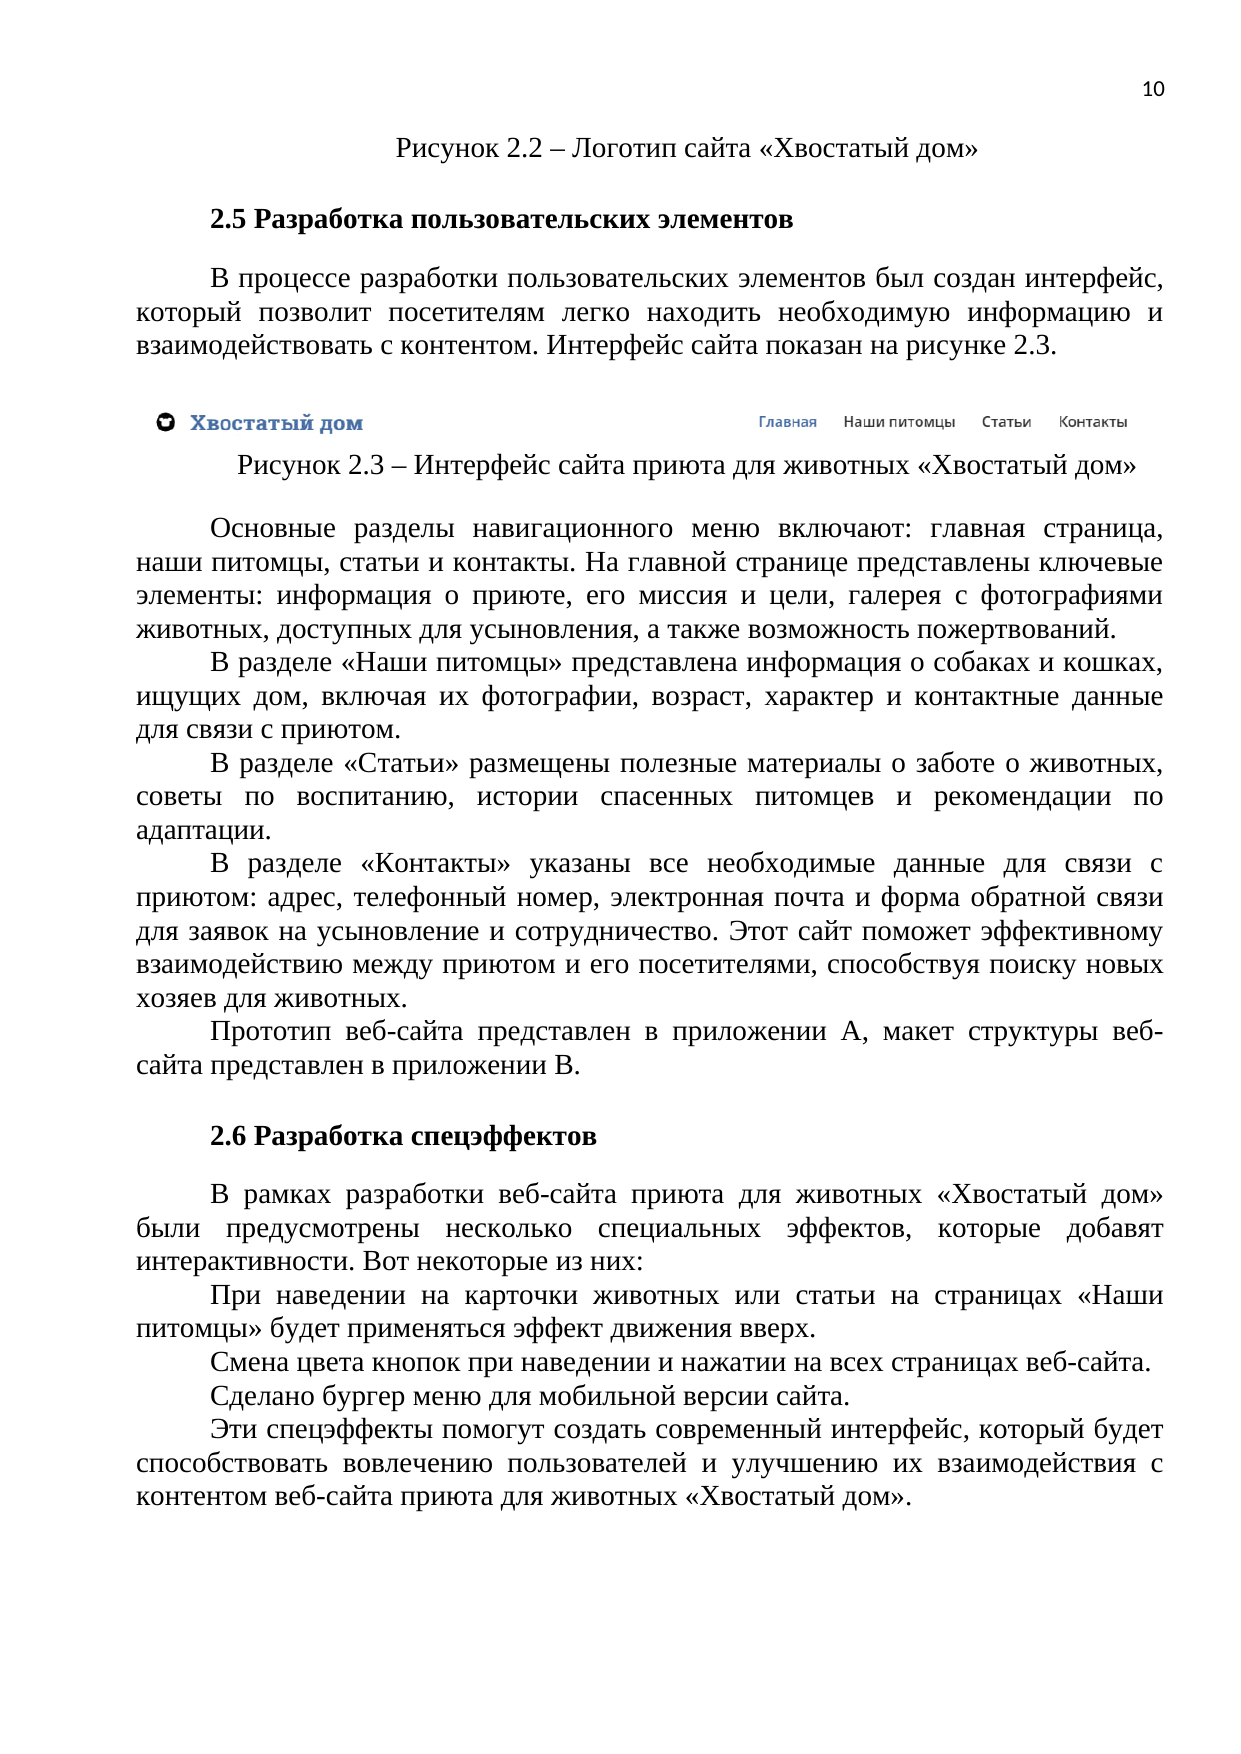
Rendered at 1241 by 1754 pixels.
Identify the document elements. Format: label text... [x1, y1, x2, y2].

text Сделано бургер меню для мобильной версии сайта. [136, 1378, 1164, 1411]
text Эти спецэффекты помогут создать современный интерфейс, который будет способствовать вовлечению пользователей и улучшению их взаимодействия с контентом веб-сайта приюта для животных «Хвостатый дом». [136, 1411, 1164, 1512]
text Рисунок 2.3 – Интерфейс сайта приюта для животных «Хвостатый дом» [136, 447, 1164, 481]
text Смена цвета кнопок при наведении и нажатии на всех страницах веб-сайта. [136, 1344, 1164, 1378]
text Основные разделы навигационного меню включают: главная страница, наши питомцы, статьи и контакты. На главной странице представлены ключевые элементы: информация о приюте, его миссия и цели, галерея с фотографиями животных, доступных для усыновления, а также возможность пожертвований. [136, 510, 1164, 644]
text В разделе «Статьи» размещены полезные материалы о заботе о животных, советы по воспитанию, истории спасенных питомцев и рекомендации по адаптации. [136, 745, 1164, 846]
picture [135, 394, 1139, 448]
text Рисунок 2.2 – Логотип сайта «Хвостатый дом» [136, 131, 1164, 164]
text 2.6 Разработка спецэффектов [136, 1118, 1164, 1151]
text При наведении на карточки животных или статьи на страницах «Наши питомцы» будет применяться эффект движения вверх. [136, 1277, 1164, 1344]
text В разделе «Контакты» указаны все необходимые данные для связи с приютом: адрес, телефонный номер, электронная почта и форма обратной связи для заявок на усыновление и сотрудничество. Этот сайт поможет эффективному взаимодействию между приютом и его посетителями, способствуя поиску новых хозяев для животных. [136, 846, 1164, 1013]
text В рамках разработки веб-сайта приюта для животных «Хвостатый дом» были предусмотрены несколько специальных эффектов, которые добавят интерактивности. Вот некоторые из них: [136, 1176, 1164, 1277]
text 2.5 Разработка пользовательских элементов [136, 202, 1164, 235]
text В процессе разработки пользовательских элементов был создан интерфейс, который позволит посетителям легко находить необходимую информацию и взаимодействовать с контентом. Интерфейс сайта показан на рисунке 2.3. [136, 260, 1164, 361]
text Прототип веб-сайта представлен в приложении А, макет структуры веб-сайта представлен в приложении В. [136, 1013, 1164, 1080]
text В разделе «Наши питомцы» представлена информация о собаках и кошках, ищущих дом, включая их фотографии, возраст, характер и контактные данные для связи с приютом. [136, 644, 1164, 745]
